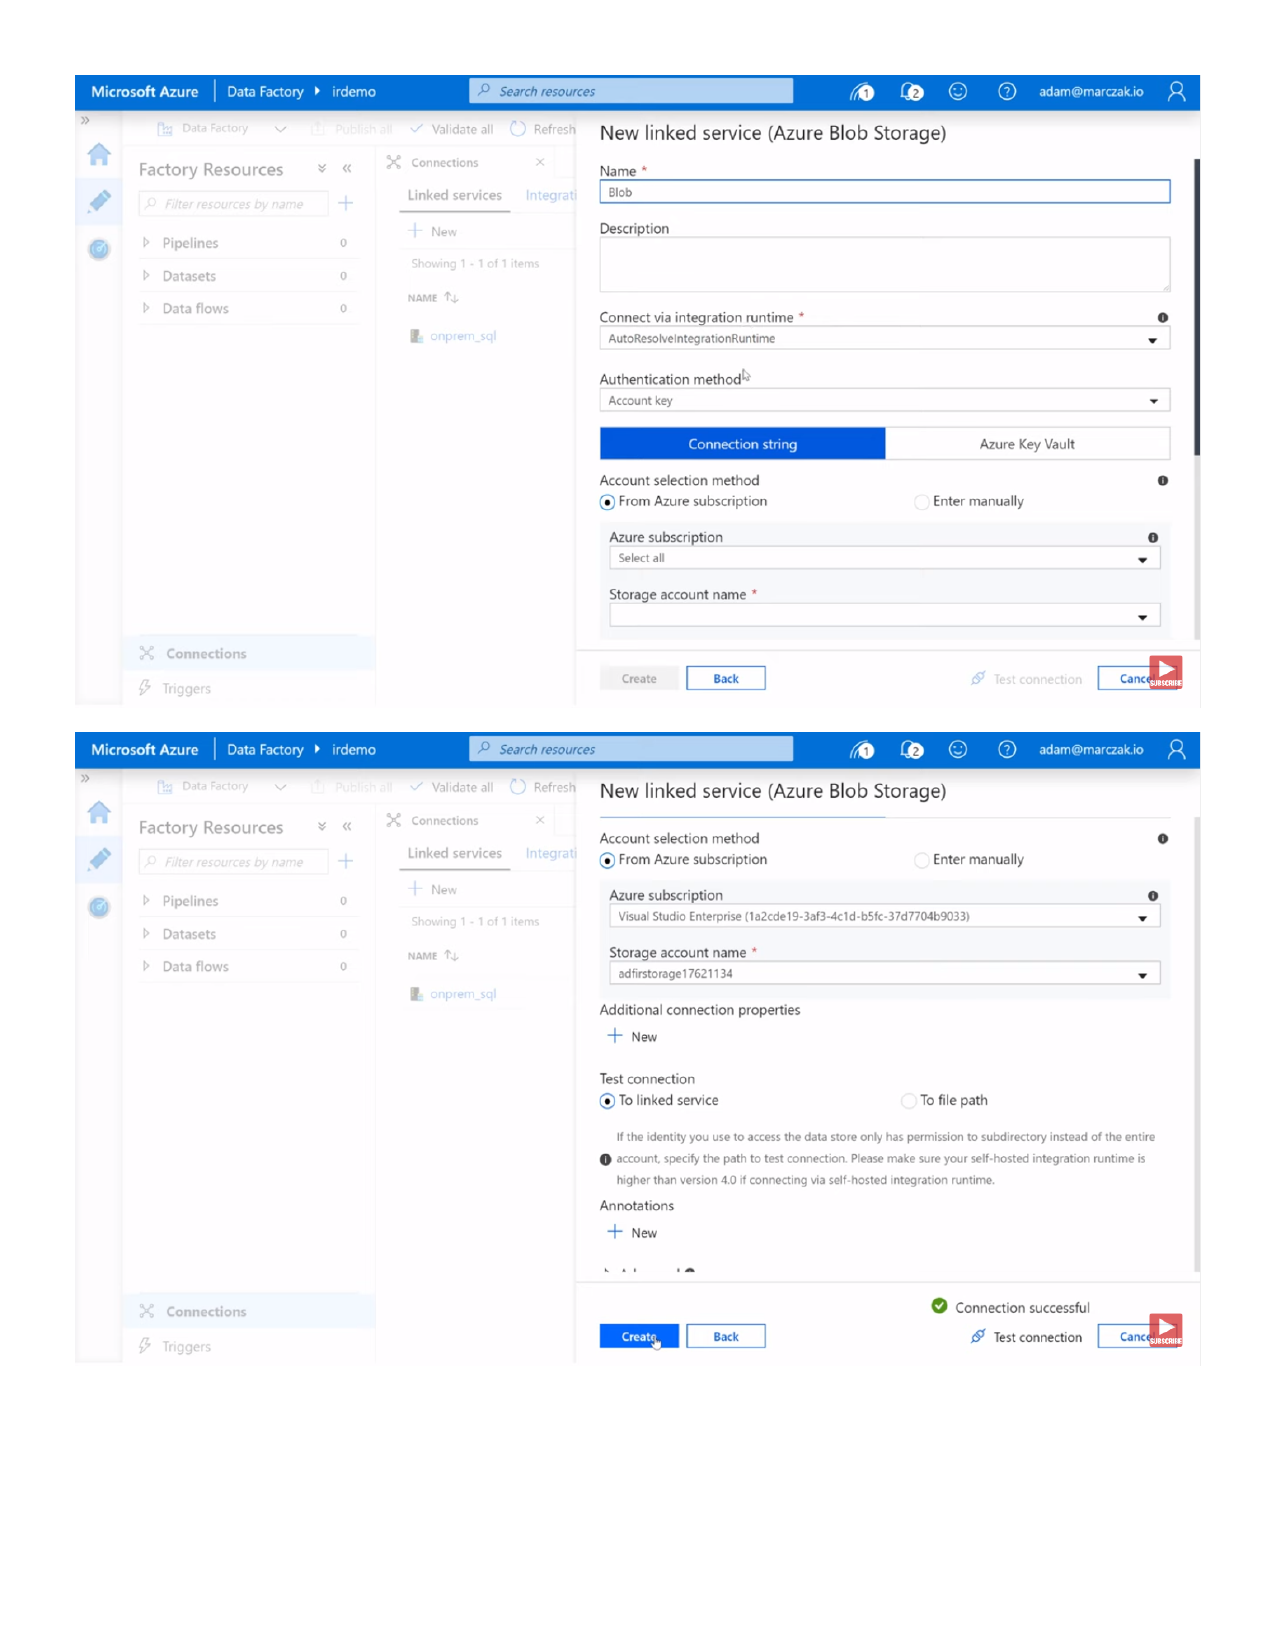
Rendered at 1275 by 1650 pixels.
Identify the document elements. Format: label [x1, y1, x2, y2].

picture [75, 75, 1200, 708]
picture [75, 732, 1200, 1366]
